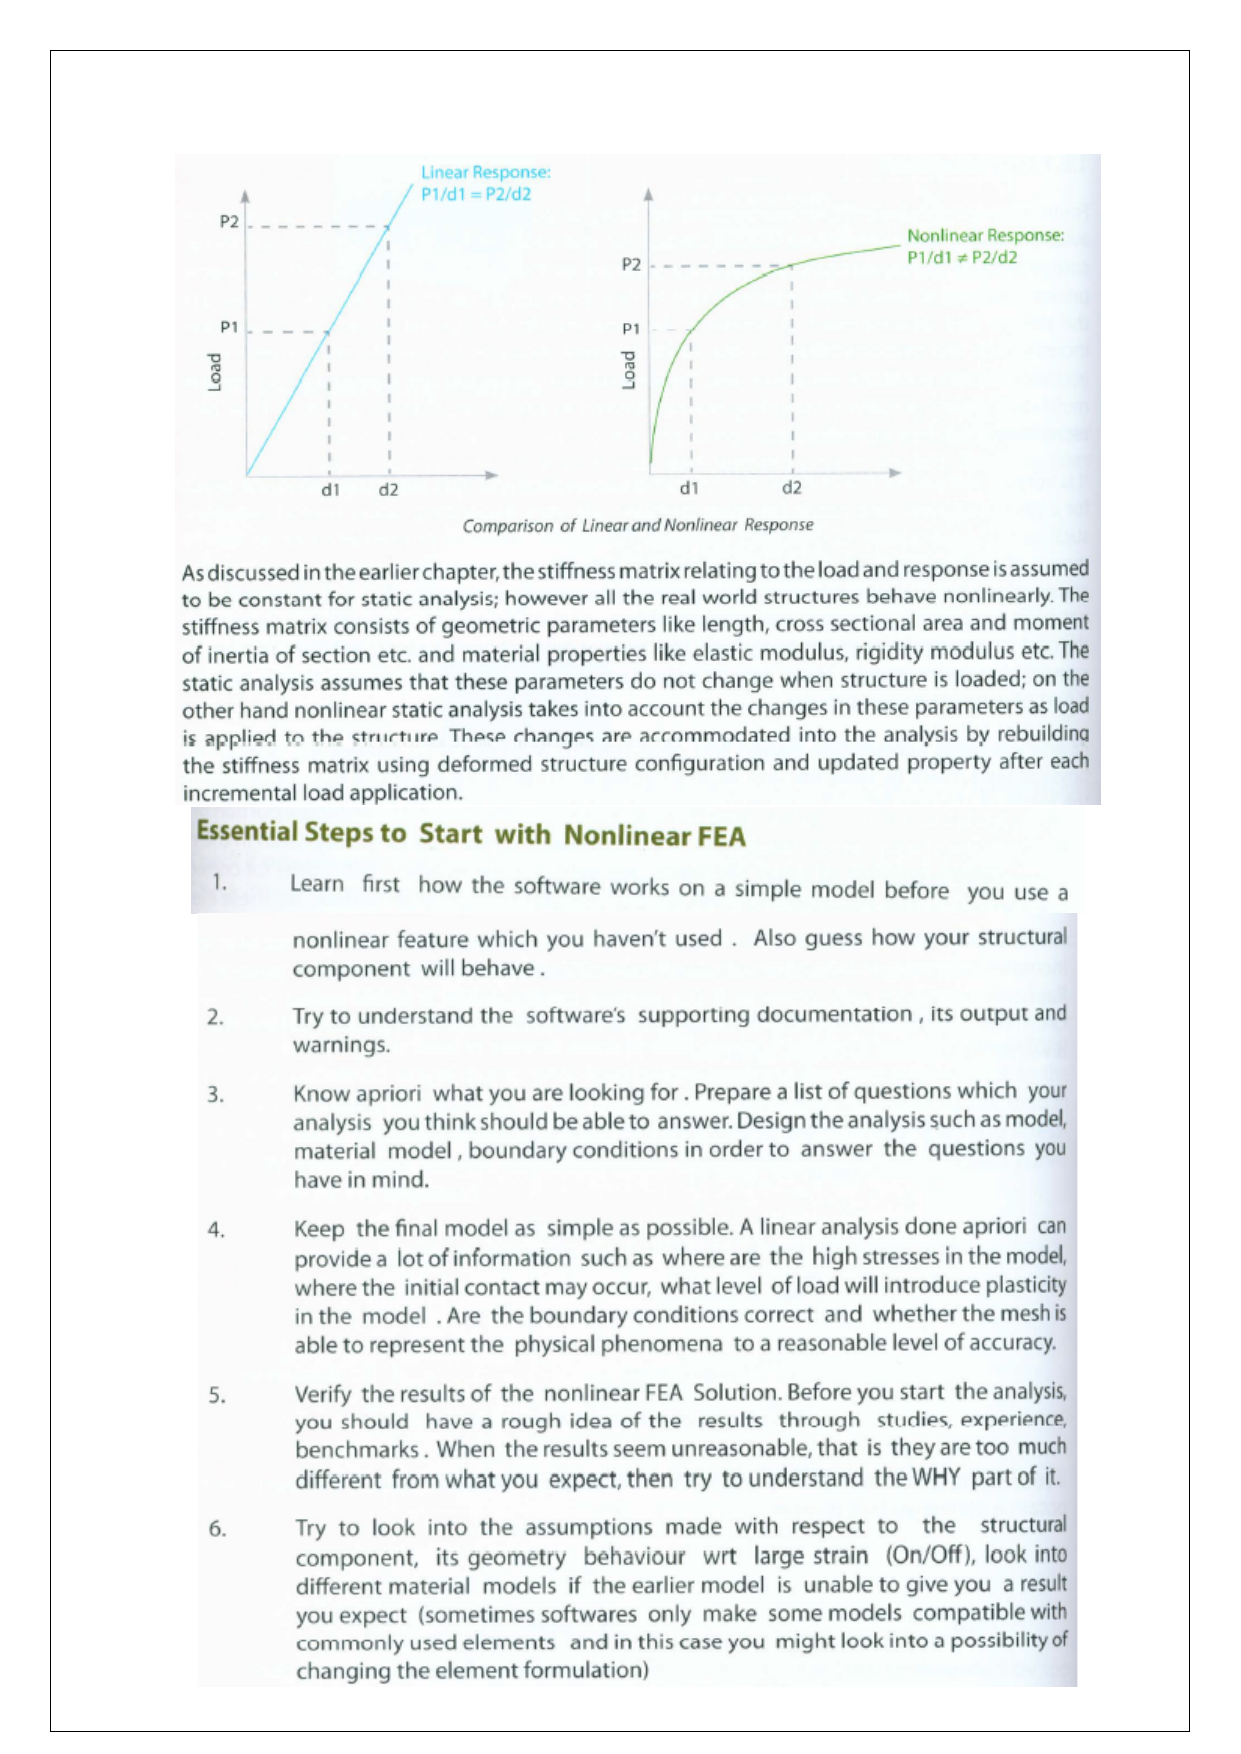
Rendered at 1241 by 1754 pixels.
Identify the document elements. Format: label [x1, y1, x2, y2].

picture [191, 807, 1085, 1687]
picture [175, 154, 1101, 805]
